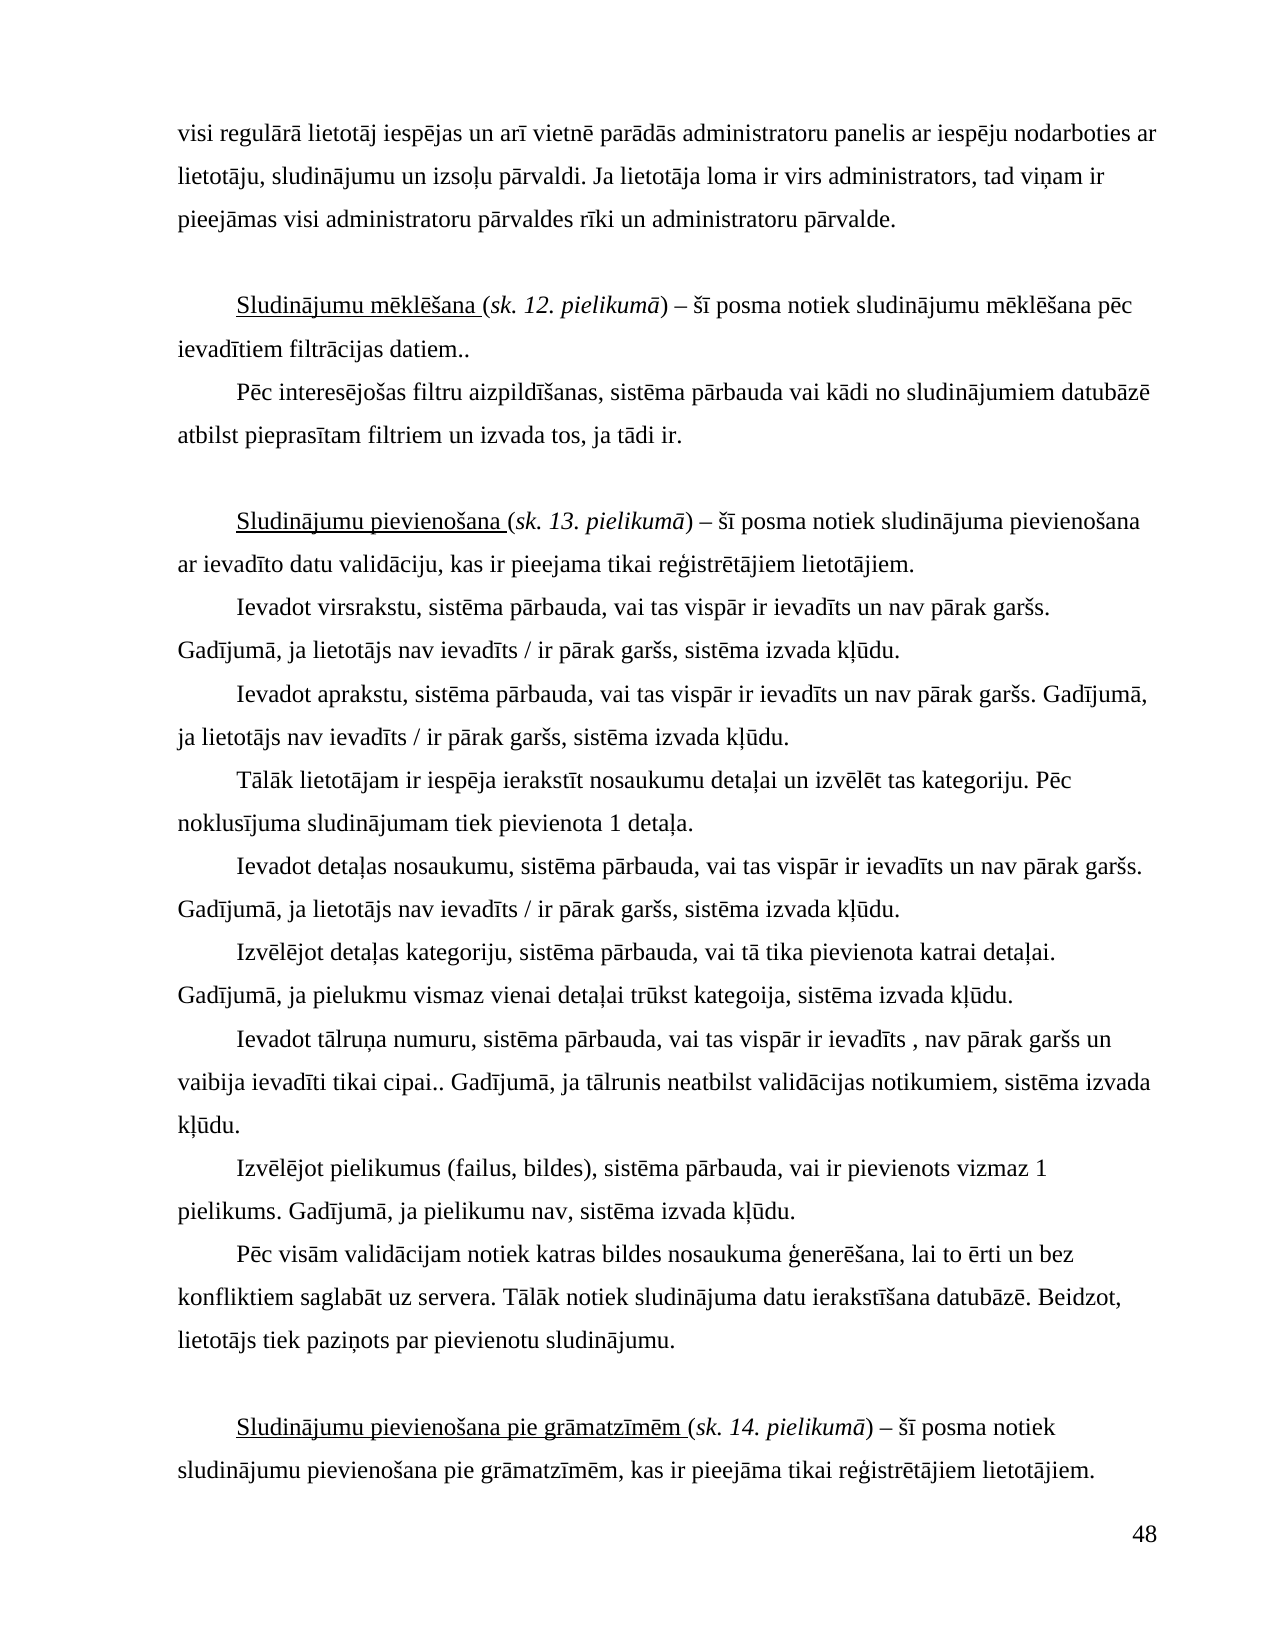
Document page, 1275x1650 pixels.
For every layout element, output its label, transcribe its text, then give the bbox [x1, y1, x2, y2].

text Tālāk lietotājam ir iespēja ierakstīt nosaukumu detaļai un izvēlēt tas kategoriju. Pēc noklusījuma sludinājumam tiek pievienota 1 detaļa. [177, 765, 1157, 837]
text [177, 118, 1157, 233]
text Ievadot tālruņa numuru, sistēma pārbauda, vai tas vispār ir ievadīts , nav pārak garšs un vaibija ievadīti tikai cipai.. Gadījumā, ja tālrunis neatbilst validācijas notikumiem, sistēma izvada kļūdu. [177, 1024, 1157, 1139]
text Sludinājumu pievienošana pie grāmatzīmēm (sk. 14. pielikumā) – šī posma notiek sludinājumu pievienošana pie grāmatzīmēm, kas ir pieejāma tikai reģistrētājiem lietotājiem. [177, 1412, 1157, 1484]
text Pēc interesējošas filtru aizpildīšanas, sistēma pārbauda vai kādi no sludinājumiem datubāzē atbilst pieprasītam filtriem un izvada tos, ja tādi ir. [177, 377, 1157, 449]
text Izvēlējot pielikumus (failus, bildes), sistēma pārbauda, vai ir pievienots vizmaz 1 pielikums. Gadījumā, ja pielikumu nav, sistēma izvada kļūdu. [177, 1153, 1157, 1225]
text Pēc visām validācijam notiek katras bildes nosaukuma ģenerēšana, lai to ērti un bez konfliktiem saglabāt uz servera. Tālāk notiek sludinājuma datu ierakstīšana datubāzē. Beidzot, lietotājs tiek paziņots par pievienotu sludinājumu. [177, 1239, 1157, 1354]
text Sludinājumu pievienošana (sk. 13. pielikumā) – šī posma notiek sludinājuma pievienošana ar ievadīto datu validāciju, kas ir pieejama tikai reģistrētājiem lietotājiem. [177, 506, 1157, 578]
text Sludinājumu mēklēšana (sk. 12. pielikumā) – šī posma notiek sludinājumu mēklēšana pēc ievadītiem filtrācijas datiem.. [177, 291, 1157, 362]
text Ievadot aprakstu, sistēma pārbauda, vai tas vispār ir ievadīts un nav pārak garšs. Gadījumā, ja lietotājs nav ievadīts / ir pārak garšs, sistēma izvada kļūdu. [177, 679, 1157, 751]
text Ievadot detaļas nosaukumu, sistēma pārbauda, vai tas vispār ir ievadīts un nav pārak garšs. Gadījumā, ja lietotājs nav ievadīts / ir pārak garšs, sistēma izvada kļūdu. [177, 851, 1157, 923]
text Izvēlējot detaļas kategoriju, sistēma pārbauda, vai tā tika pievienota katrai detaļai. Gadījumā, ja pielukmu vismaz vienai detaļai trūkst kategoija, sistēma izvada kļūdu. [177, 937, 1157, 1009]
text Ievadot virsrakstu, sistēma pārbauda, vai tas vispār ir ievadīts un nav pārak garšs. Gadījumā, ja lietotājs nav ievadīts / ir pārak garšs, sistēma izvada kļūdu. [177, 592, 1157, 664]
